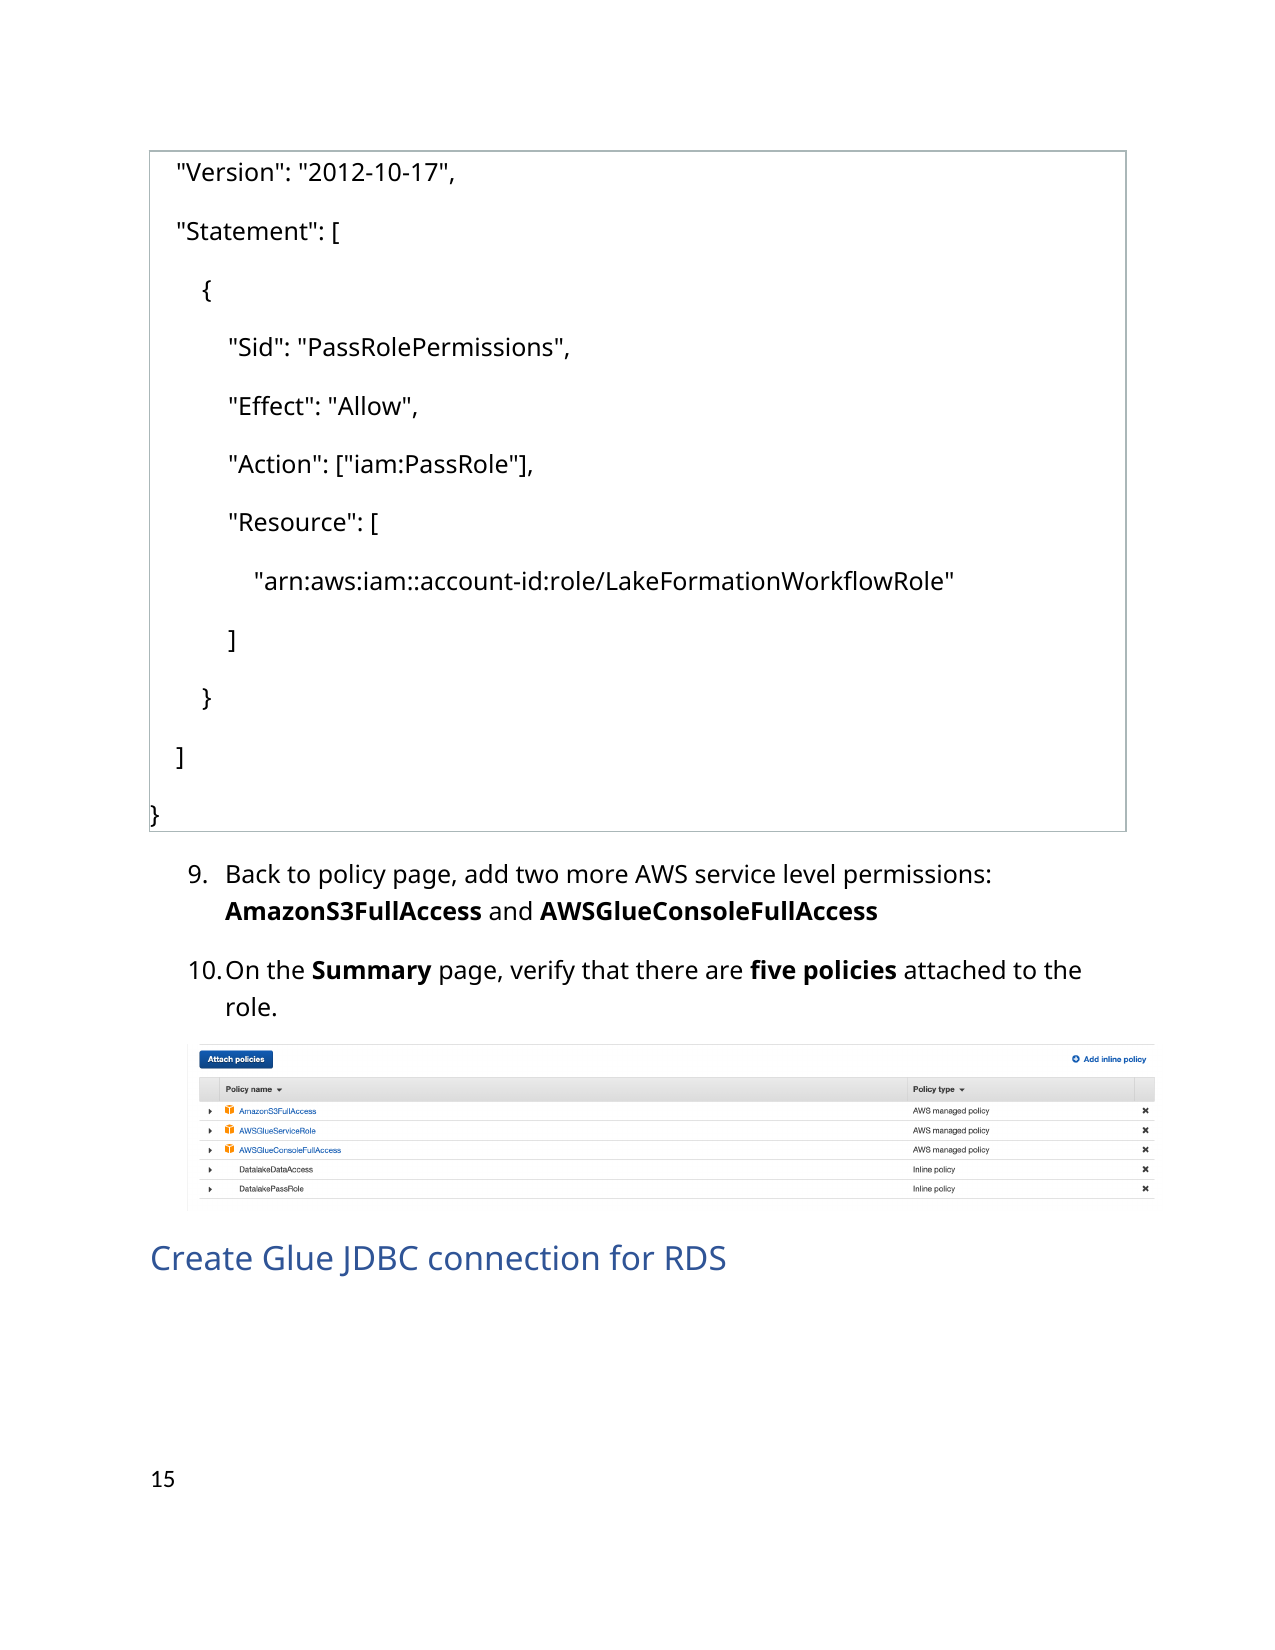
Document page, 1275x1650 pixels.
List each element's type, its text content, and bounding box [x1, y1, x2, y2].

text "arn:aws:iam::account-id:role/LakeFormationWorkflowRole" [150, 558, 1125, 597]
text } [150, 792, 1125, 831]
list Back to policy page, add two more AWS service level permissions: AmazonS3FullAccess and AWSGlueConsoleFullAccess [187, 853, 1125, 928]
subtitle Create Glue JDBC connection for RDS [150, 1235, 1125, 1281]
picture [187, 1044, 1163, 1211]
text "Resource": [ [150, 500, 1125, 539]
text "Action": ["iam:PassRole"], [150, 442, 1125, 481]
text ] [150, 733, 1125, 772]
text ] [150, 617, 1125, 656]
text { [150, 267, 1125, 306]
text "Sid": "PassRolePermissions", [150, 325, 1125, 364]
list On the Summary page, verify that there are five policies attached to the role. [187, 949, 1125, 1024]
text "Version": "2012-10-17", [150, 152, 1125, 189]
text "Effect": "Allow", [150, 383, 1125, 422]
text "Statement": [ [150, 208, 1125, 247]
text } [150, 675, 1125, 714]
